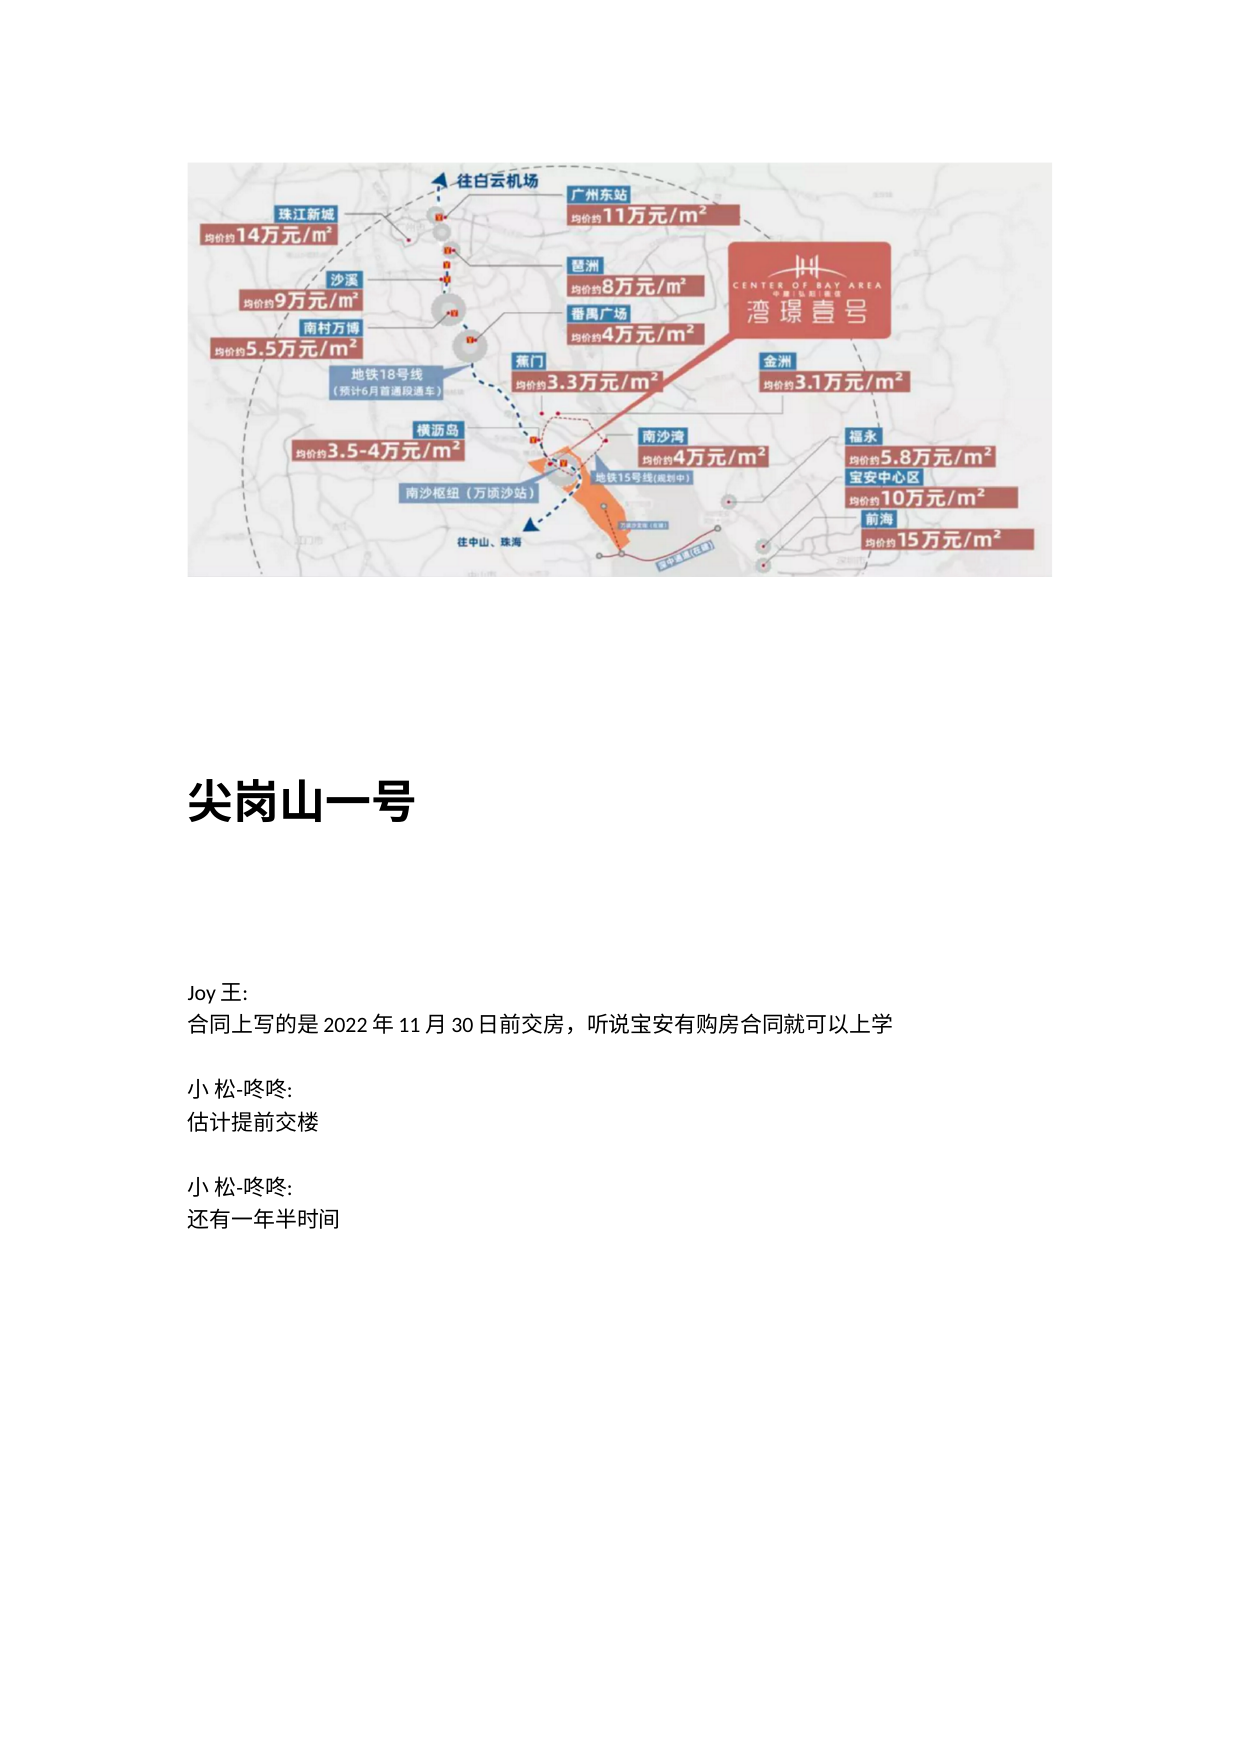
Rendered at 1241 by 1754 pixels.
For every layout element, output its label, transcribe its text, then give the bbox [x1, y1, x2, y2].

picture [187, 162, 1053, 577]
text 估计提前交楼 [187, 1104, 1053, 1137]
subtitle 尖岗山一号 [187, 750, 1053, 847]
text Joy王: [187, 974, 1053, 1007]
text 还有一年半时间 [187, 1202, 1053, 1234]
text 小 松-咚咚: [187, 1169, 1053, 1202]
text 小 松-咚咚: [187, 1072, 1053, 1104]
text 合同上写的是2022年11月30日前交房，听说宝安有购房合同就可以上学 [187, 1007, 1053, 1039]
